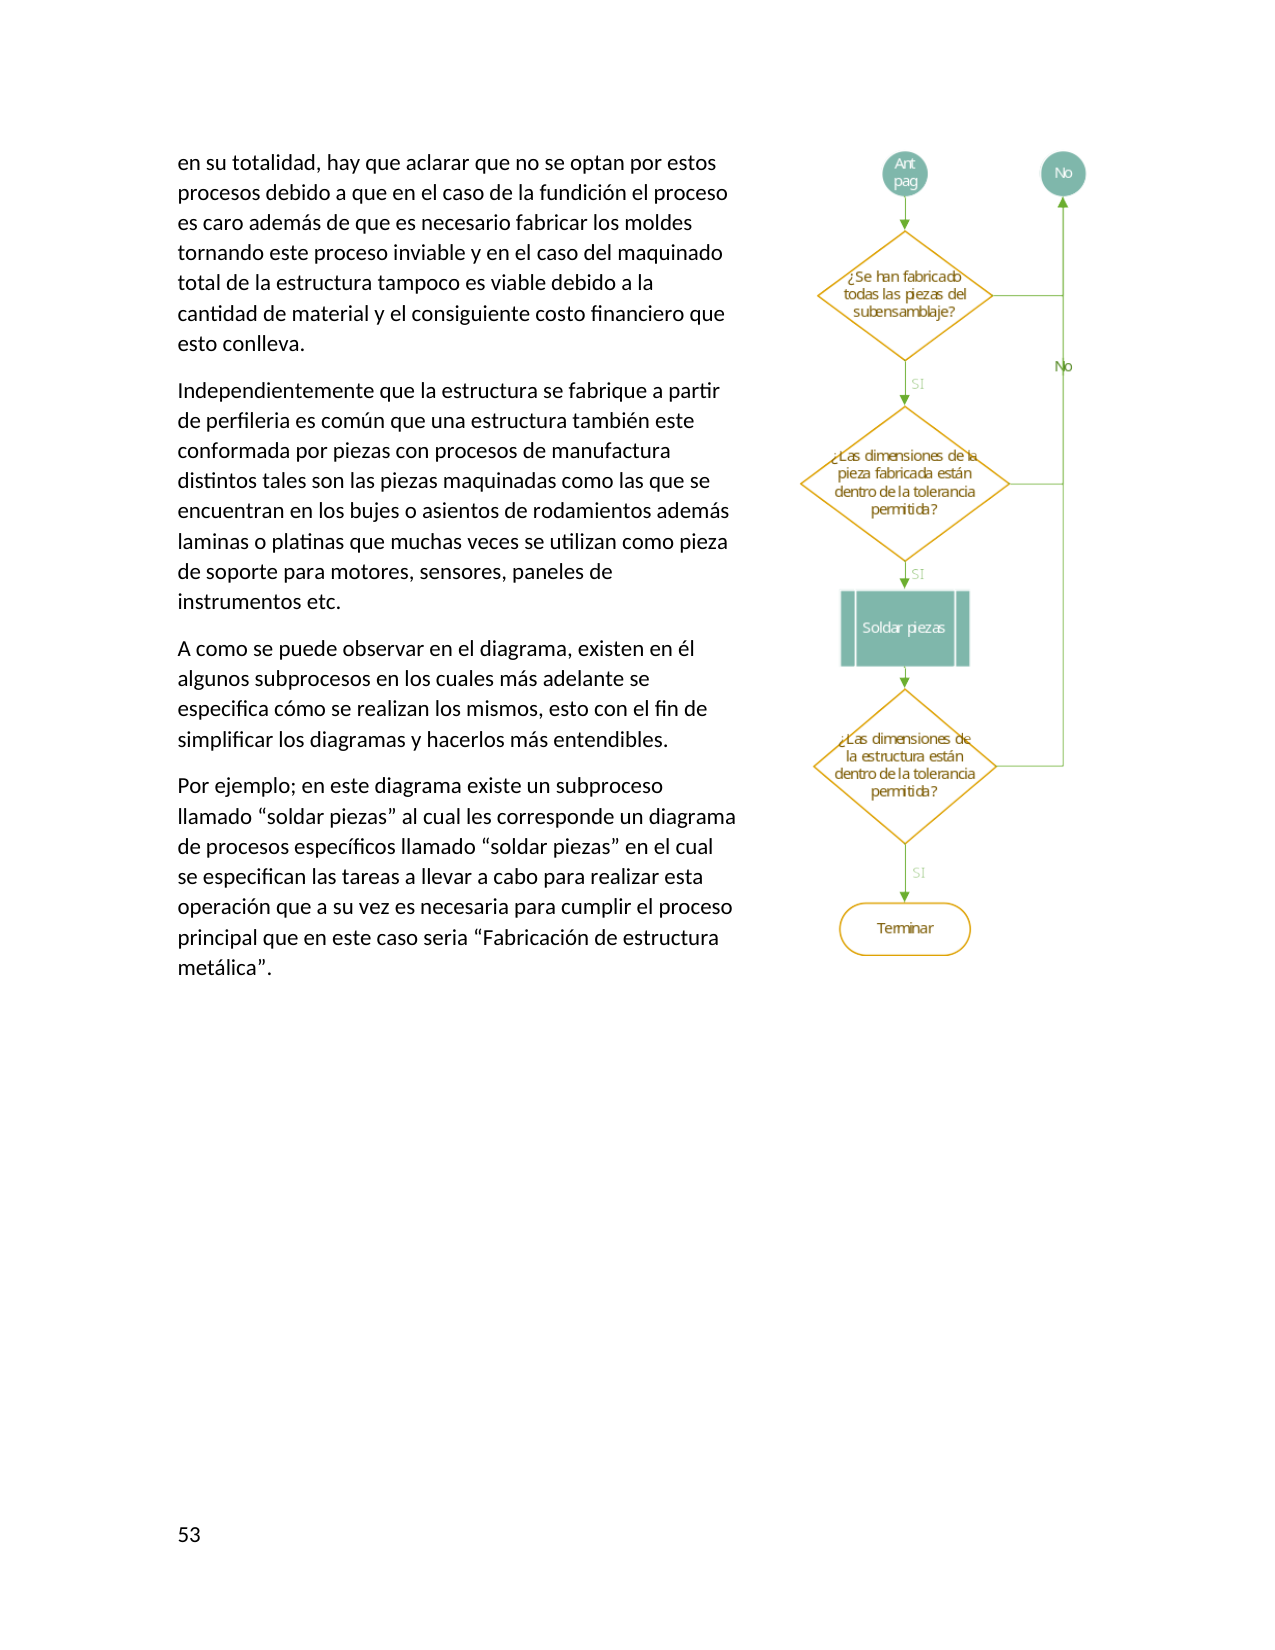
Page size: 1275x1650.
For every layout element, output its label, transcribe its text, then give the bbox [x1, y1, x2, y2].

text A como se puede observar en el diagrama, existen en él algunos subprocesos en los cuales más adelante se especifica cómo se realizan los mismos, esto con el fin de simplificar los diagramas y hacerlos más entendibles. [177, 634, 737, 753]
text Por ejemplo; en este diagrama existe un subproceso llamado “soldar piezas” al cual les corresponde un diagrama de procesos específicos llamado “soldar piezas” en el cual se especifican las tareas a llevar a cabo para realizar esta operación que a su vez es necesaria para cumplir el proceso principal que en este caso seria “Fabricación de estructura metálica”. [177, 772, 737, 981]
text Independientemente que la estructura se fabrique a partir de perfileria es común que una estructura también este conformada por piezas con procesos de manufactura distintos tales son las piezas maquinadas como las que se encuentran en los bujes o asientos de rodamientos además laminas o platinas que muchas veces se utilizan como pieza de soporte para motores, sensores, paneles de instrumentos etc. [177, 376, 737, 615]
